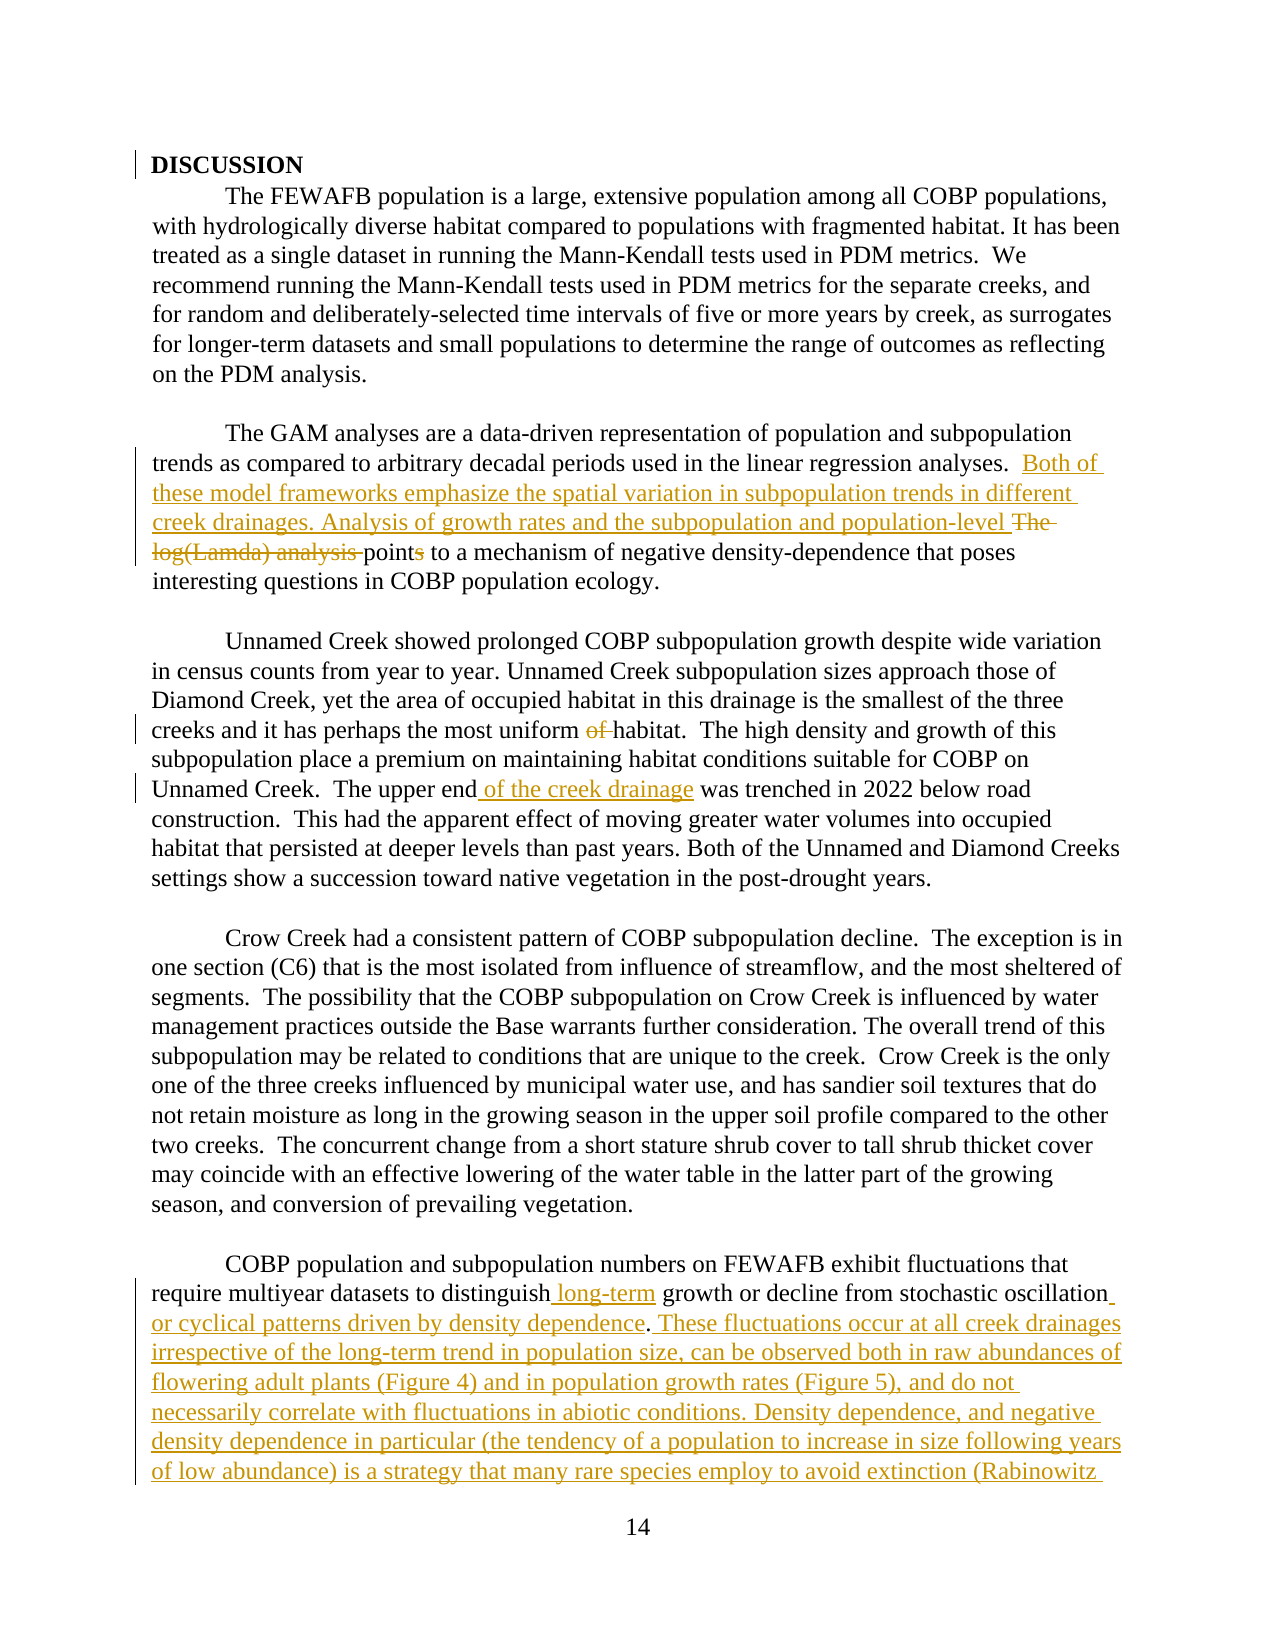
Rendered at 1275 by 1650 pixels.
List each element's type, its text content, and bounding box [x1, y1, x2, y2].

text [150, 1249, 1125, 1484]
text Unnamed Creek showed prolonged COBP subpopulation growth despite wide variation in census counts from year to year. Unnamed Creek subpopulation sizes approach those of Diamond Creek, yet the area of occupied habitat in this drainage is the smallest of the three creeks and it has perhaps the most uniform habitat. The high density and growth of this subpopulation place a premium on maintaining habitat conditions suitable for COBP on Unnamed Creek. The upper end was trenched in 2022 below road construction. This had the apparent effect of moving greater water volumes into occupied habitat that persisted at deeper levels than past years. Both of the Unnamed and Diamond Creeks settings show a succession toward native vegetation in the post-drought years. [151, 626, 1125, 892]
text Crow Creek had a consistent pattern of COBP subpopulation decline. The exception is in one section (C6) that is the most isolated from influence of streamflow, and the most sheltered of segments. The possibility that the COBP subpopulation on Crow Creek is influenced by water management practices outside the Base warrants further consideration. The overall trend of this subpopulation may be related to conditions that are unique to the creek. Crow Creek is the only one of the three creeks influenced by municipal water use, and has sandier soil textures that do not retain moisture as long in the growing season in the upper soil profile compared to the other two creeks. The concurrent change from a short stature shrub cover to tall shrub thicket cover may coincide with an effective lowering of the water table in the latter part of the growing season, and conversion of prevailing vegetation. [151, 923, 1125, 1218]
text The FEWAFB population is a large, extensive population among all COBP populations, with hydrologically diverse habitat compared to populations with fragmented habitat. It has been treated as a single dataset in running the Mann-Kendall tests used in PDM metrics. We recommend running the Mann-Kendall tests used in PDM metrics for the separate creeks, and for random and deliberately-selected time intervals of five or more years by creek, as surrogates for longer-term datasets and small populations to determine the range of outcomes as reflecting on the PDM analysis. [152, 181, 1125, 387]
text The GAM analyses are a data-driven representation of population and subpopulation trends as compared to arbitrary decadal periods used in the linear regression analyses. point to a mechanism of negative density-dependence that poses interesting questions in COBP population ecology. [152, 418, 1125, 595]
subtitle DISCUSSION [151, 150, 1124, 179]
